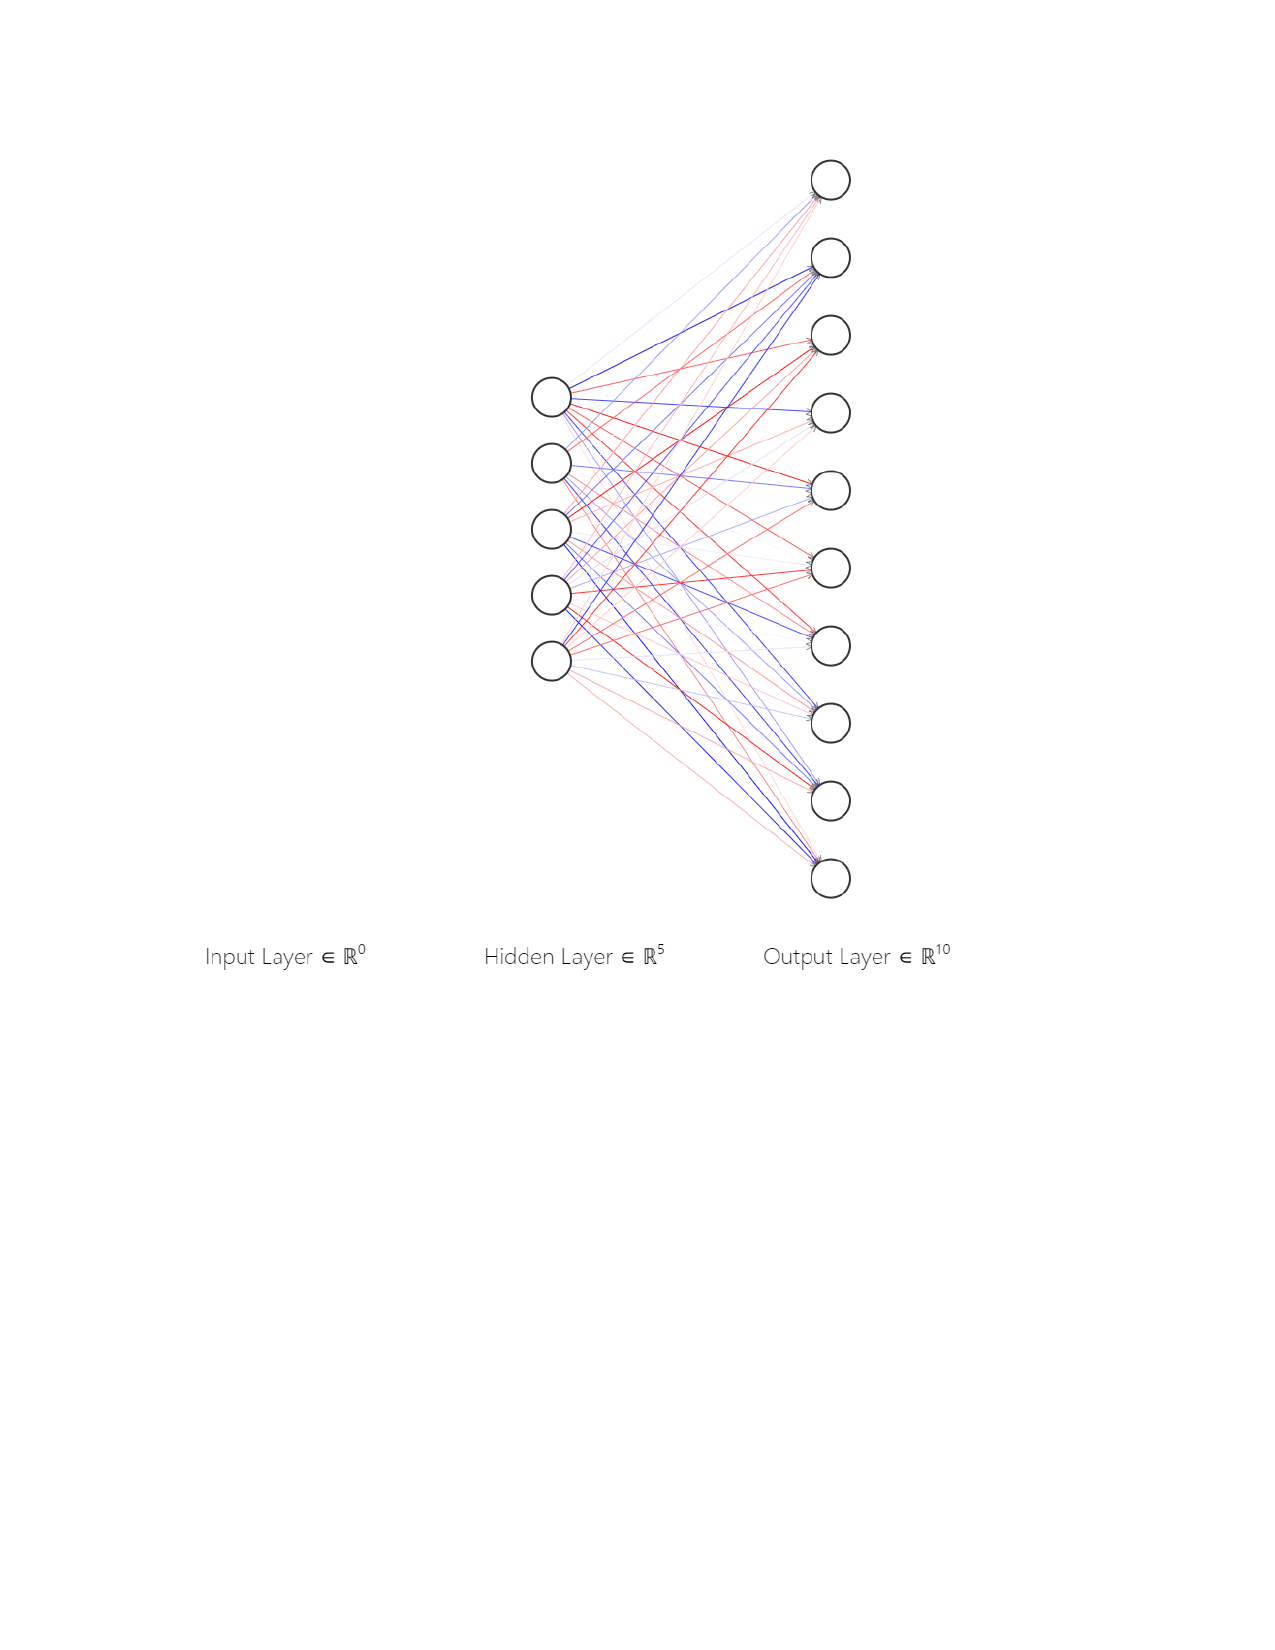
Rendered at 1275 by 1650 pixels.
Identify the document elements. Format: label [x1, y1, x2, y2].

picture [150, 150, 1125, 991]
